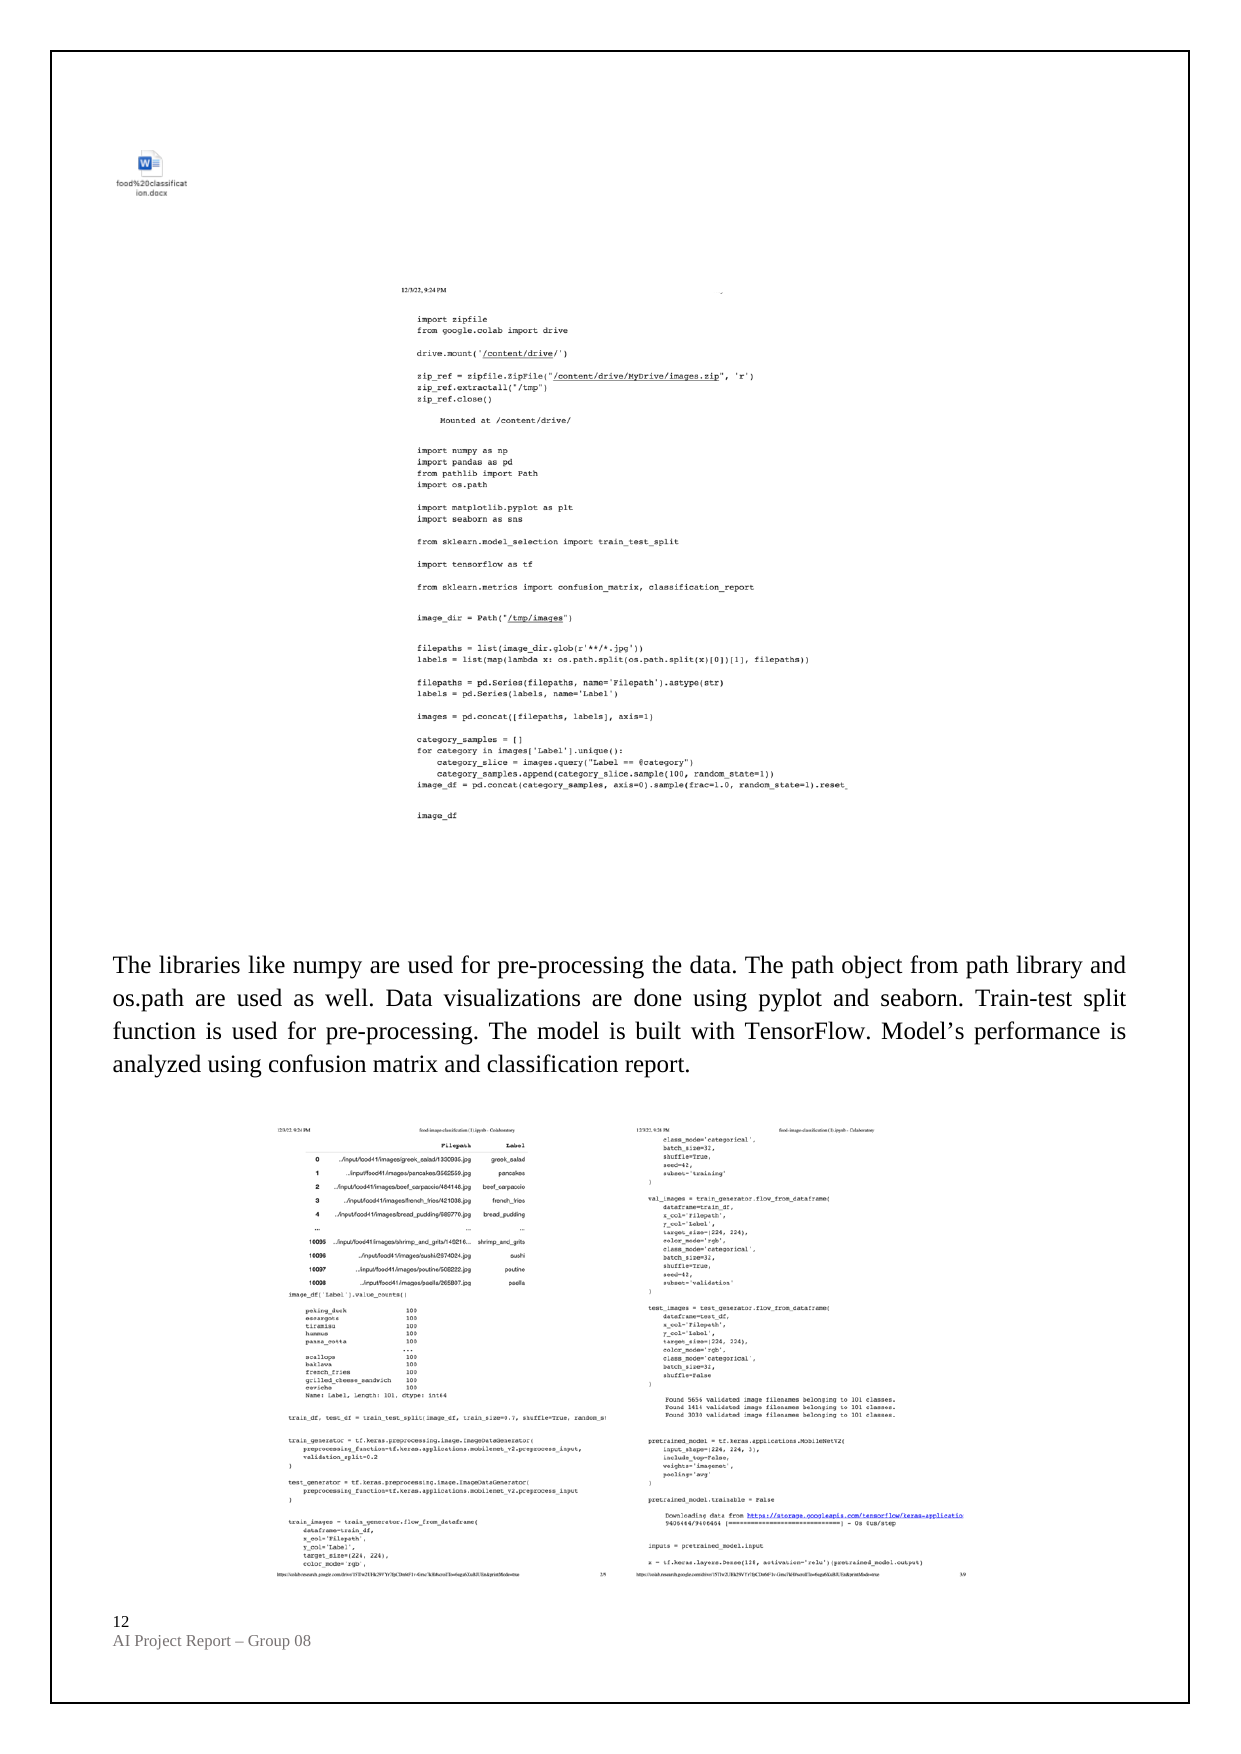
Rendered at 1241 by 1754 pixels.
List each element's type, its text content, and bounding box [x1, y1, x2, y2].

text The libraries like numpy are used for pre-processing the data. The path object from path library and os.path are used as well. Data visualizations are done using pyplot and seaborn. Train-test split function is used for pre-processing. The model is built with TensorFlow. Model’s performance is analyzed using confusion matrix and classification report. [112, 950, 1128, 1077]
picture [112, 150, 192, 200]
picture [262, 1120, 978, 1585]
picture [385, 281, 854, 829]
